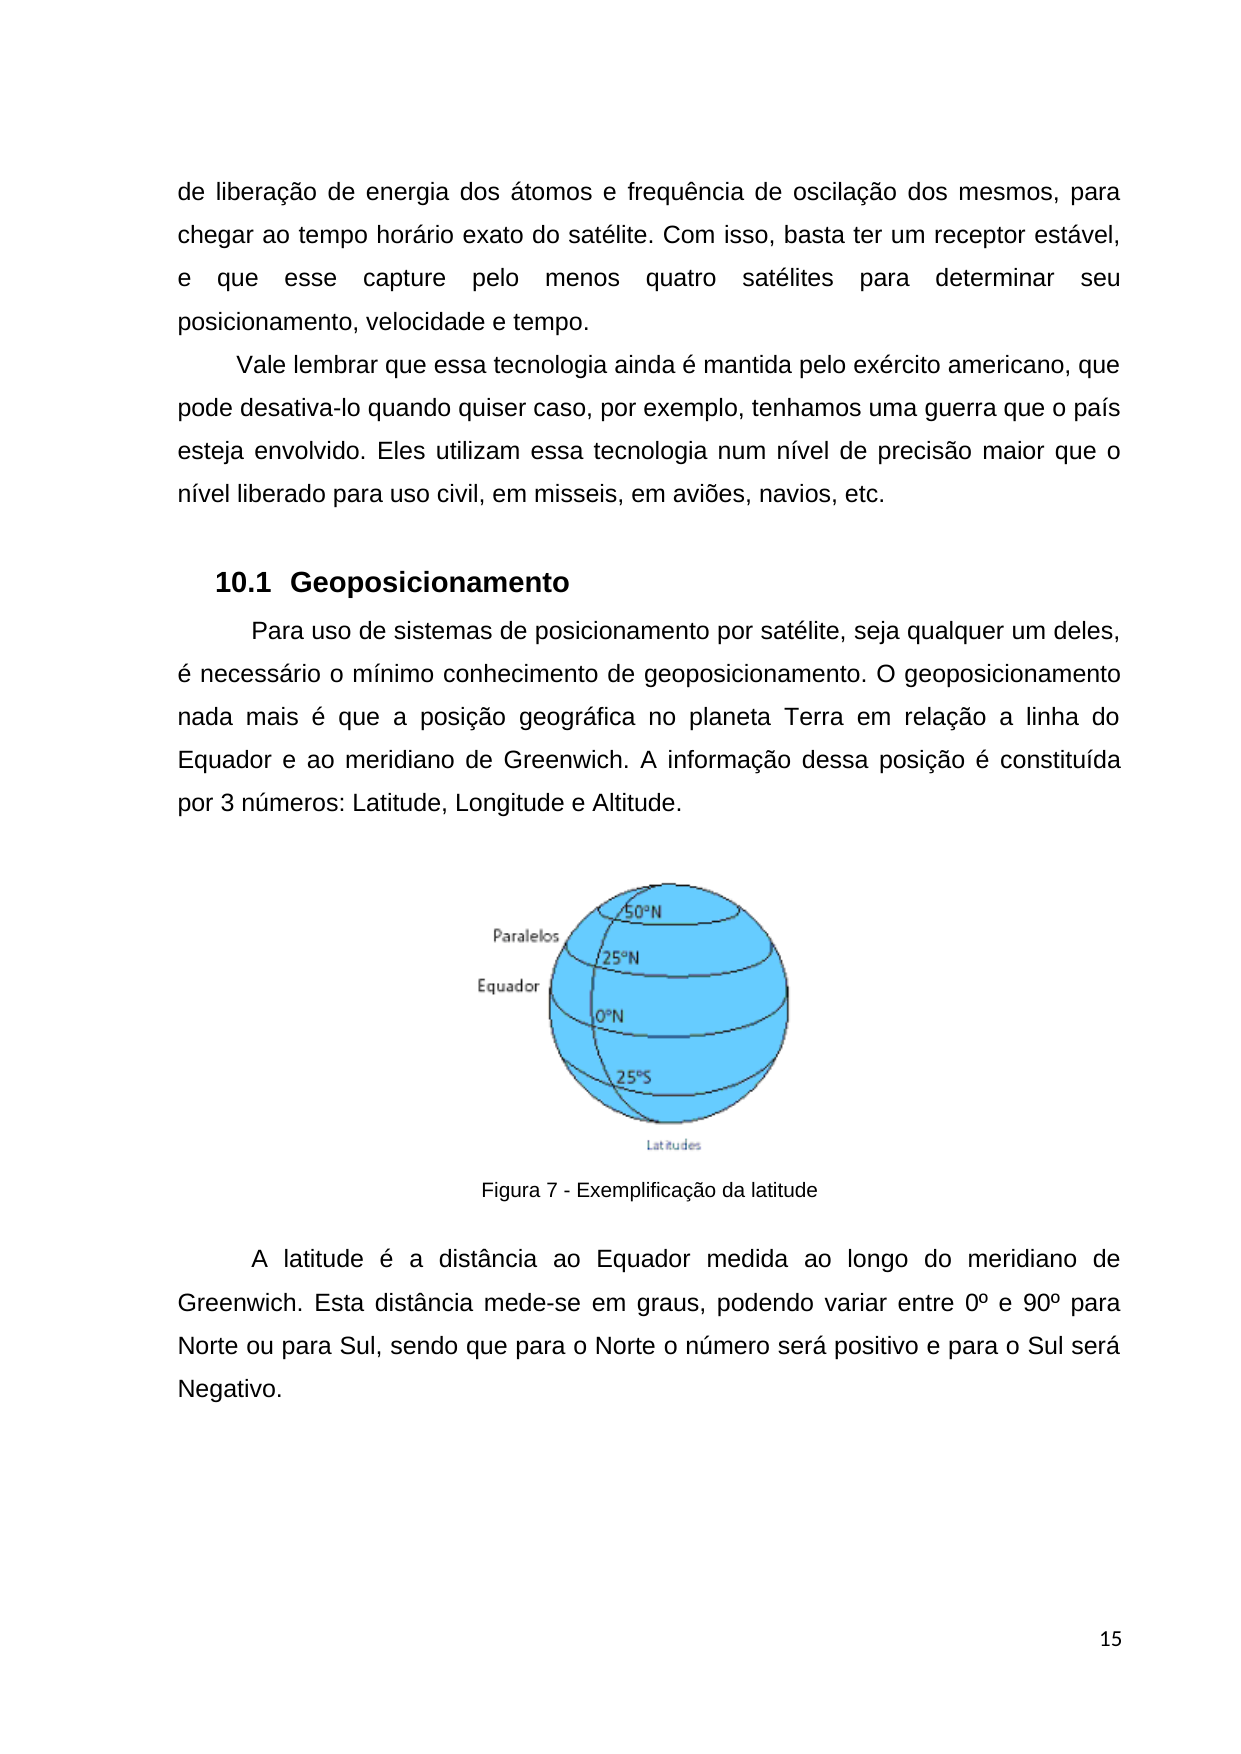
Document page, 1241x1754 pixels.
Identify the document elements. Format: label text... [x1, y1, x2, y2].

text Figura 7 - Exemplificação da latitude [177, 1177, 1122, 1201]
text Para uso de sistemas de posicionamento por satélite, seja qualquer um deles, é necessário o mínimo conhecimento de geoposicionamento. O geoposicionamento nada mais é que a posição geográfica no planeta Terra em relação a linha do Equador e ao meridiano de Greenwich. A informação dessa posição é constituída por 3 números: Latitude, Longitude e Altitude. [177, 616, 1122, 817]
picture [471, 874, 828, 1164]
list Geoposicionamento [215, 565, 1122, 599]
text A latitude é a distância ao Equador medida ao longo do meridiano de Greenwich. Esta distância mede-se em graus, podendo variar entre 0º e 90º para Norte ou para Sul, sendo que para o Norte o número será positivo e para o Sul será Negativo. [177, 1244, 1122, 1403]
text Vale lembrar que essa tecnologia ainda é mantida pelo exército americano, que pode desativa-lo quando quiser caso, por exemplo, tenhamos uma guerra que o país esteja envolvido. Eles utilizam essa tecnologia num nível de precisão maior que o nível liberado para uso civil, em misseis, em aviões, navios, etc. [177, 350, 1122, 508]
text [177, 177, 1122, 335]
